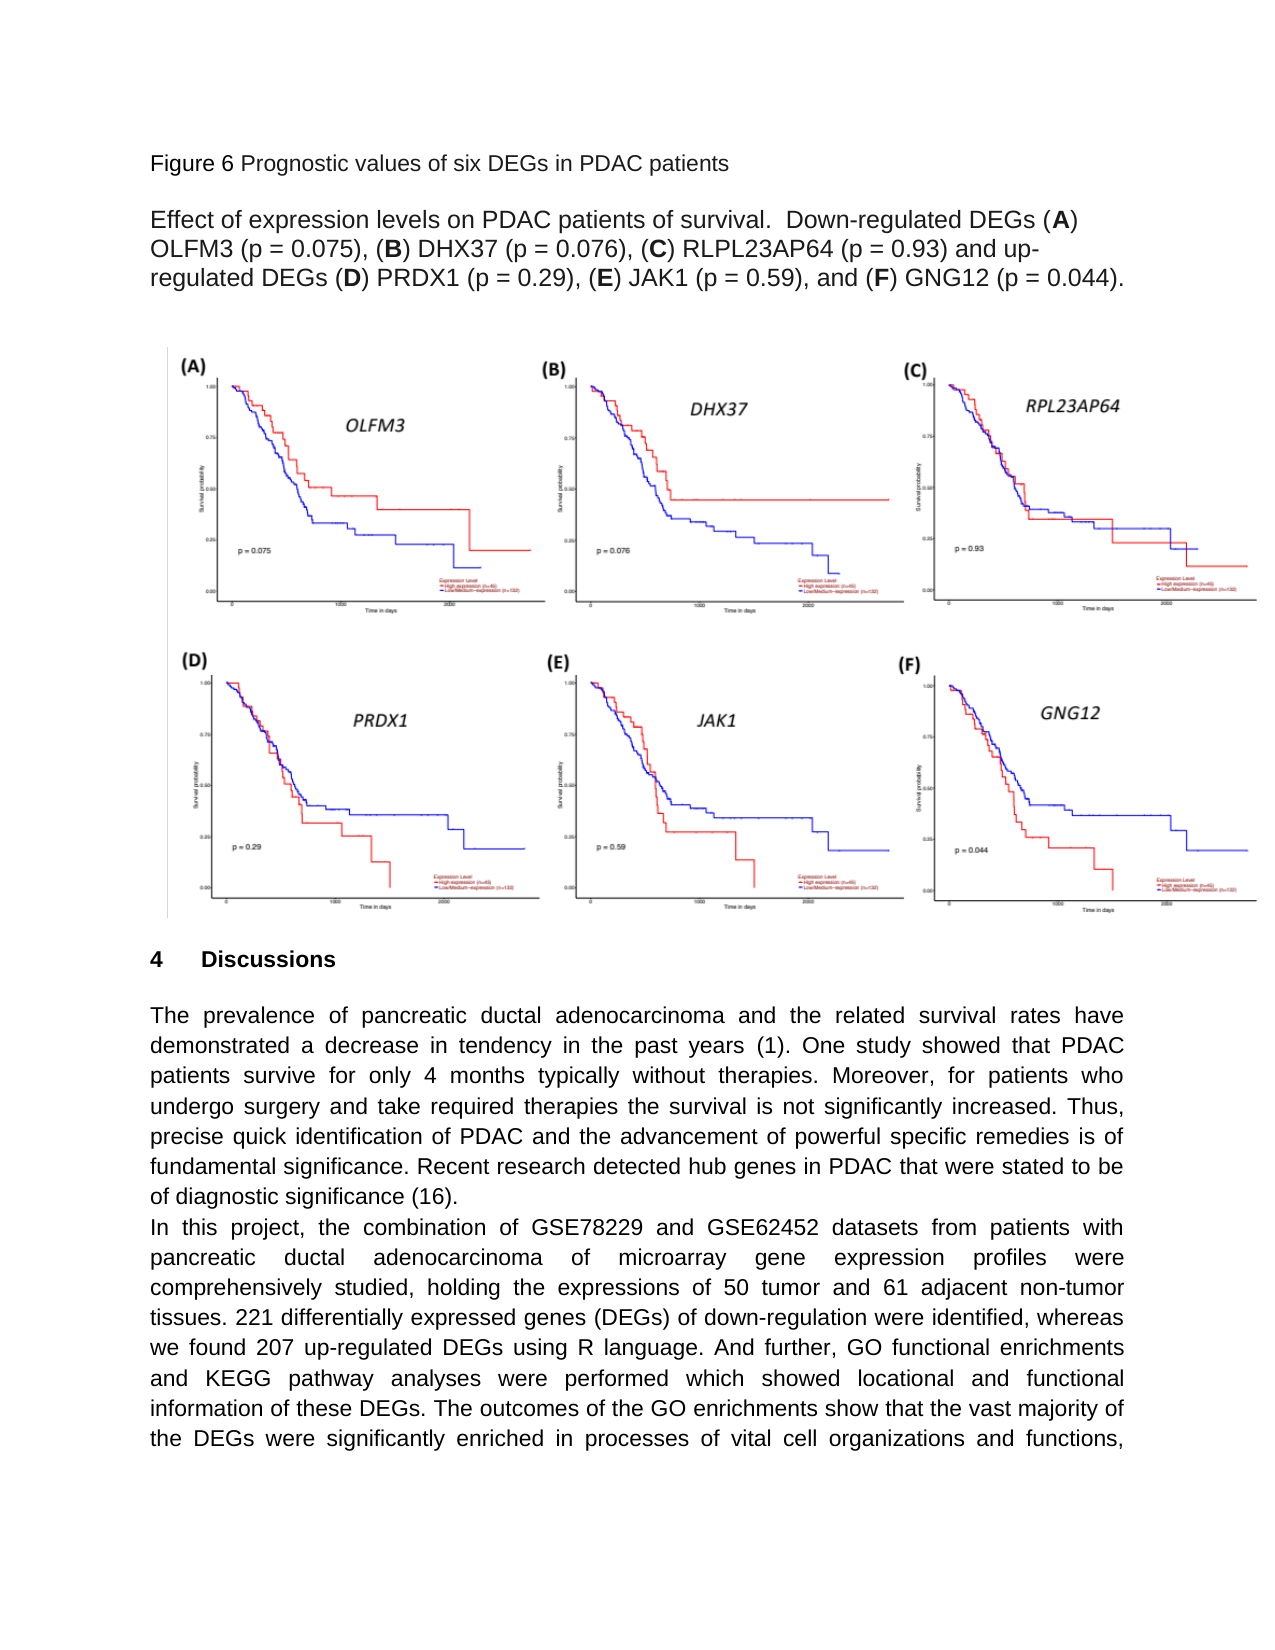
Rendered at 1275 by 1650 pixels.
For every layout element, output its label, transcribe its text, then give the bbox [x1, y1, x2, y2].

text Effect of expression levels on PDAC patients of survival. Down-regulated DEGs (A) OLFM3 (p = 0.075), (B) DHX37 (p = 0.076), (C) RLPL23AP64 (p = 0.93) and up-regulated DEGs (D) PRDX1 (p = 0.29), (E) JAK1 (p = 0.59), and (F) GNG12 (p = 0.044). [150, 206, 1125, 292]
text The prevalence of pancreatic ductal adenocarcinoma and the related survival rates have demonstrated a decrease in tendency in the past years (1). One study showed that PDAC patients survive for only 4 months typically without therapies. Moreover, for patients who undergo surgery and take required therapies the survival is not significantly increased. Thus, precise quick identification of PDAC and the advancement of powerful specific remedies is of fundamental significance. Recent research detected hub genes in PDAC that were stated to be of diagnostic significance (16). [150, 1002, 1125, 1209]
text 4 Discussions [150, 946, 1125, 973]
text Figure 6 Prognostic values of six DEGs in PDAC patients [150, 150, 1125, 176]
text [150, 1213, 1125, 1451]
